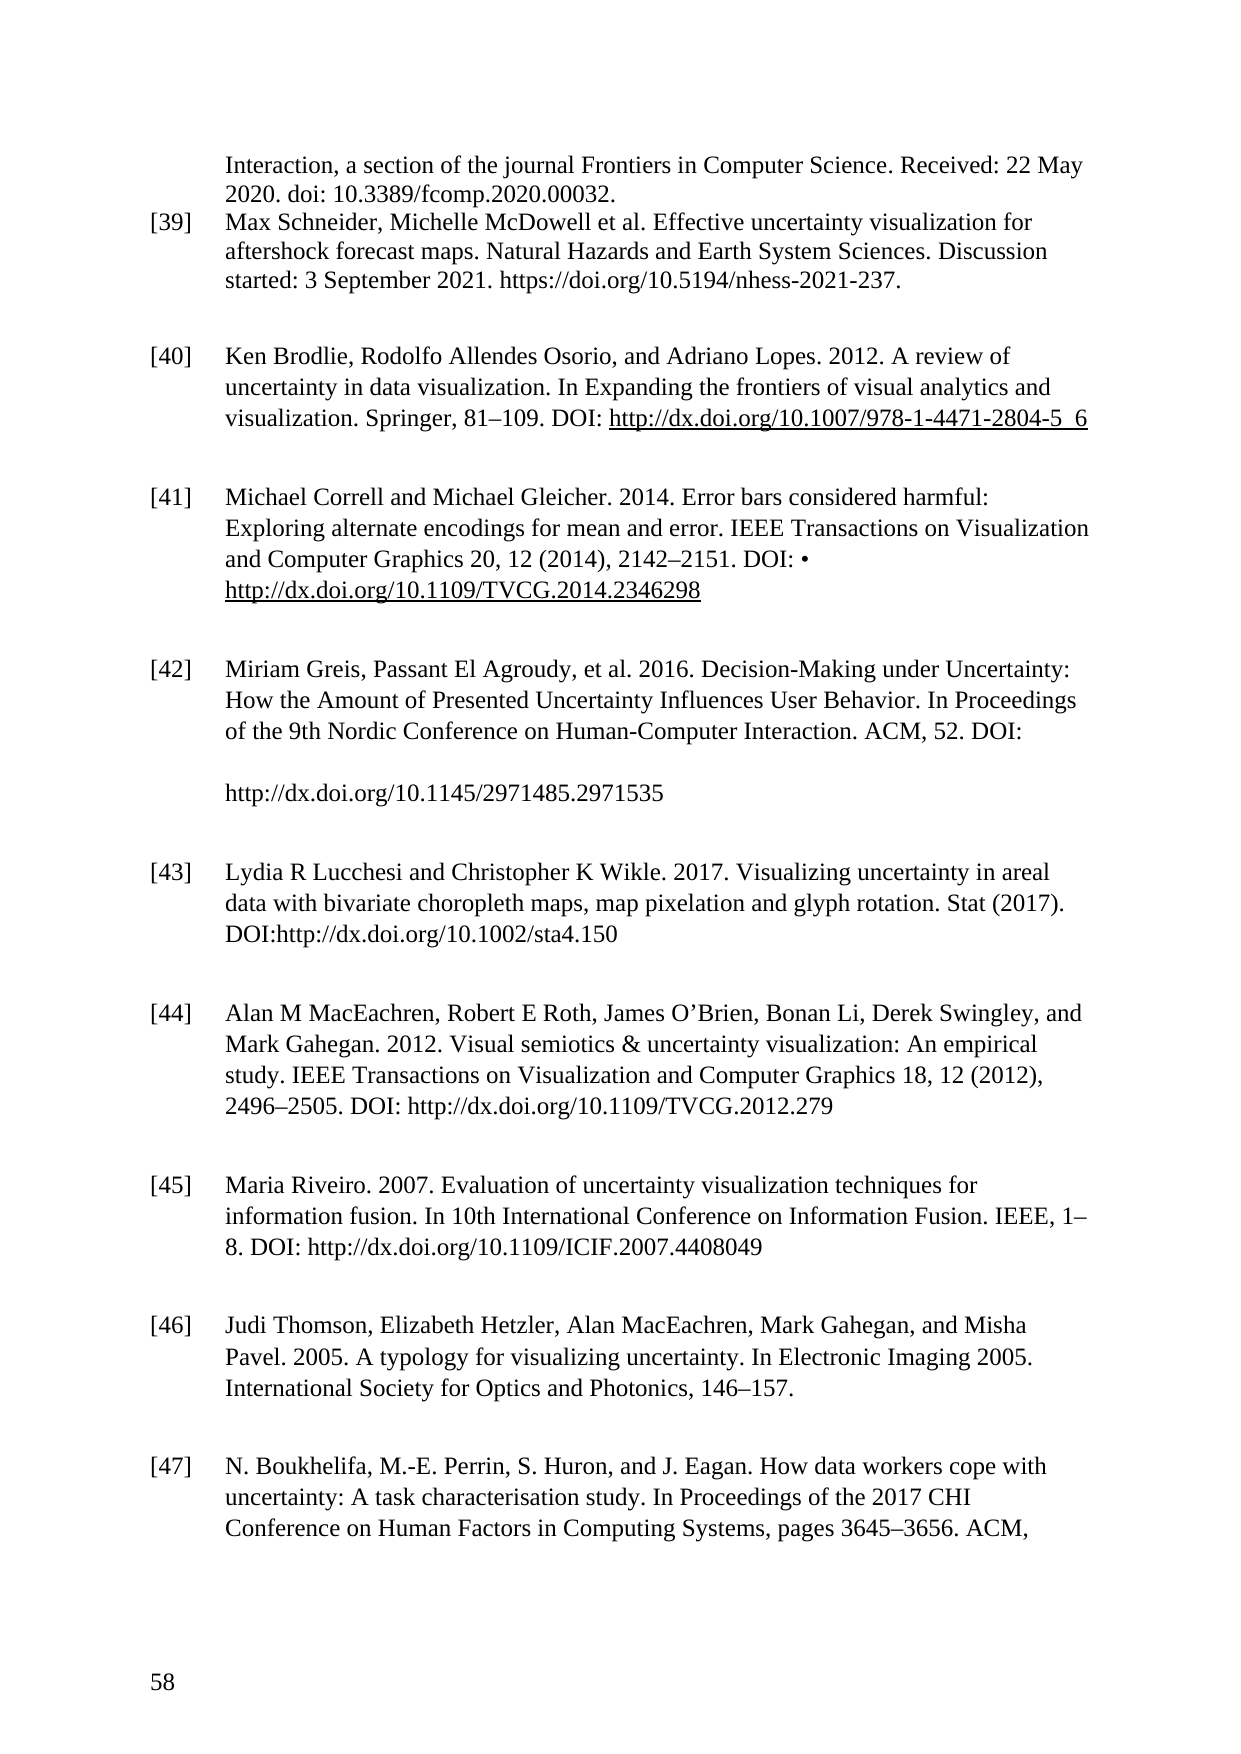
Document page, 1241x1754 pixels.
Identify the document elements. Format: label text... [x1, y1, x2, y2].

text [42] Miriam Greis, Passant El Agroudy, et al. 2016. Decision-Making under Uncertainty: How the Amount of Presented Uncertainty Influences User Behavior. In Proceedings of the 9th Nordic Conference on Human-Computer Interaction. ACM, 52. DOI: http://dx.doi.org/10.1145/2971485.2971535 [150, 623, 1090, 838]
text [44] Alan M MacEachren, Robert E Roth, James O’Brien, Bonan Li, Derek Swingley, and Mark Gahegan. 2012. Visual semiotics & uncertainty visualization: An empirical study. IEEE Transactions on Visualization and Computer Graphics 18, 12 (2012), 2496–2505. DOI: http://dx.doi.org/10.1109/TVCG.2012.279 [150, 998, 1090, 1151]
text [46] Judi Thomson, Elizabeth Hetzler, Alan MacEachren, Mark Gahegan, and Misha Pavel. 2005. A typology for visualizing uncertainty. In Electronic Imaging 2005. International Society for Optics and Photonics, 146–157. [150, 1311, 1090, 1432]
text [43] Lydia R Lucchesi and Christopher K Wikle. 2017. Visualizing uncertainty in areal data with bivariate choropleth maps, map pixelation and glyph rotation. Stat (2017). DOI:http://dx.doi.org/10.1002/sta4.150 [150, 857, 1090, 979]
text [39] Max Schneider, Michelle McDowell et al. Effective uncertainty visualization for aftershock forecast maps. Natural Hazards and Earth System Sciences. Discussion started: 3 September 2021. https://doi.org/10.5194/nhess-2021-237. [150, 207, 1090, 294]
text [45] Maria Riveiro. 2007. Evaluation of uncertainty visualization techniques for information fusion. In 10th International Conference on Information Fusion. IEEE, 1–8. DOI: http://dx.doi.org/10.1109/ICIF.2007.4408049 [150, 1170, 1090, 1292]
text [150, 150, 1090, 207]
text [41] Michael Correll and Michael Gleicher. 2014. Error bars considered harmful: Exploring alternate encodings for mean and error. IEEE Transactions on Visualization and Computer Graphics 20, 12 (2014), 2142–2151. DOI: • http://dx.doi.org/10.1109/TVCG.2014.2346298 [150, 482, 1090, 604]
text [150, 1451, 1090, 1542]
text [40] Ken Brodlie, Rodolfo Allendes Osorio, and Adriano Lopes. 2012. A review of uncertainty in data visualization. In Expanding the frontiers of visual analytics and visualization. Springer, 81–109. DOI: http://dx.doi.org/10.1007/978-1-4471-2804-5_6 [150, 341, 1090, 463]
